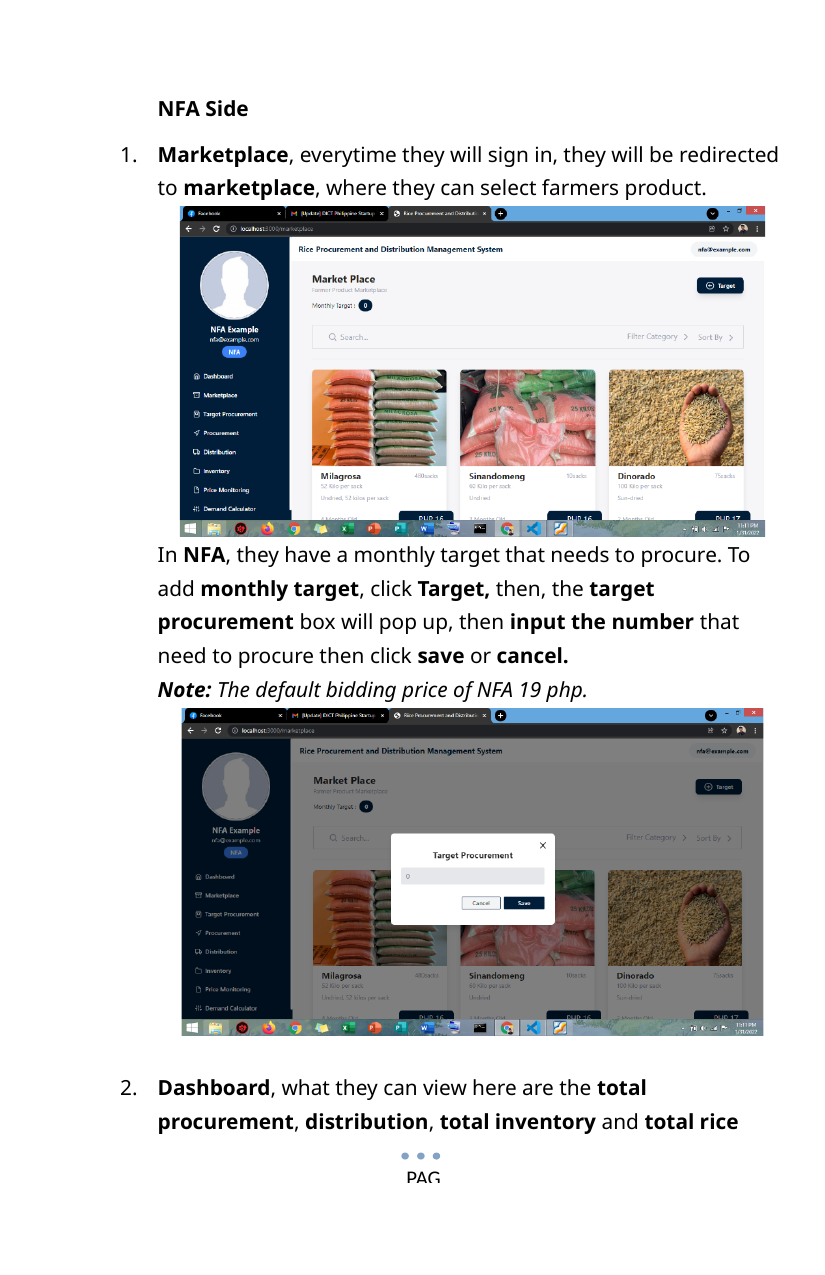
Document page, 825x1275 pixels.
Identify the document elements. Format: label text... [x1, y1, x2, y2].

list Marketplace, everytime they will sign in, they will be redirected to marketplace, where they can select farmers product. [120, 140, 787, 202]
text In NFA, they have a monthly target that needs to procure. To add monthly target, click Target, then, the target procurement box will pop up, then input the number that need to procure then click save or cancel. [157, 541, 787, 670]
picture [179, 206, 766, 537]
text Note: The default bidding price of NFA 19 php. [157, 675, 787, 703]
picture [181, 708, 764, 1036]
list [120, 1073, 787, 1136]
text NFA Side [157, 94, 787, 122]
